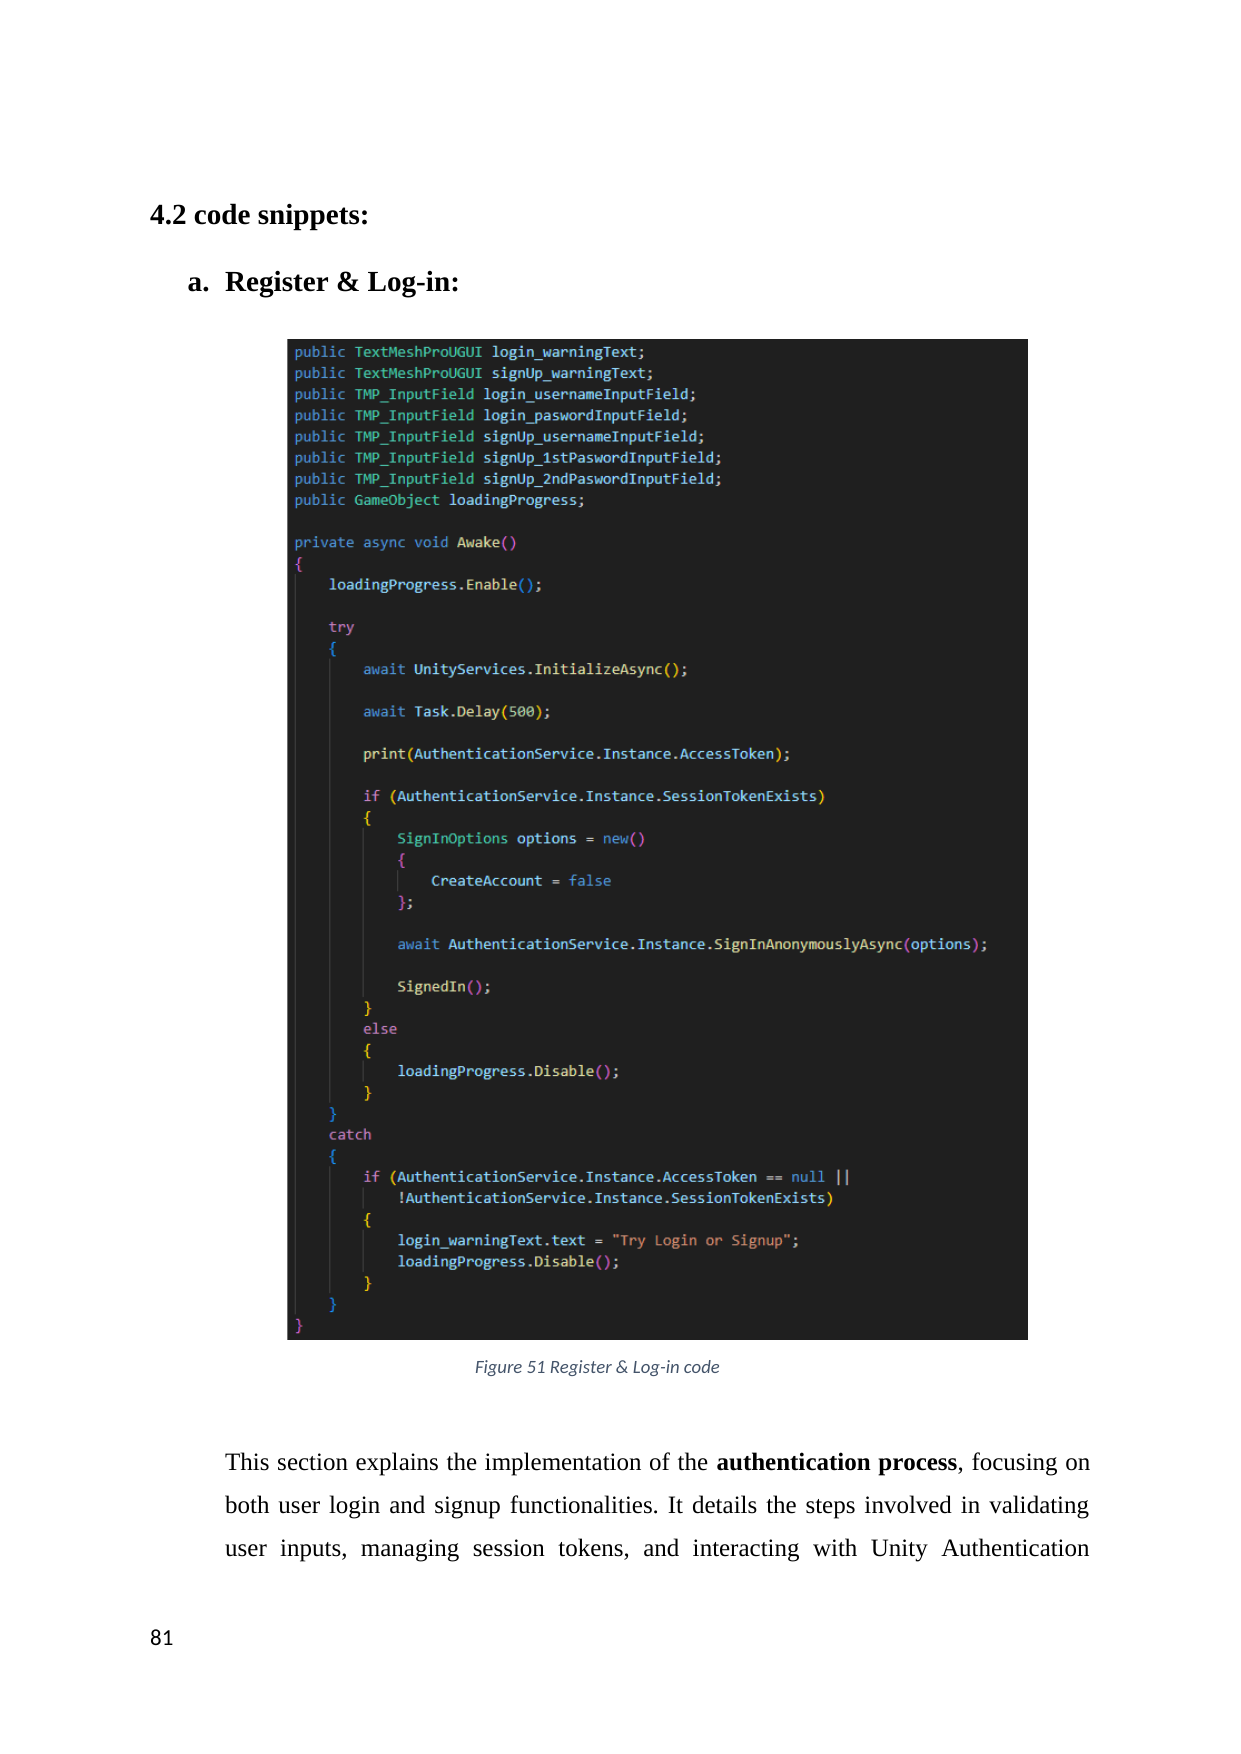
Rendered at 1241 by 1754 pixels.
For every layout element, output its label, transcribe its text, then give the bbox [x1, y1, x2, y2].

picture [287, 339, 1028, 1340]
list Register & Log-in: [187, 264, 1090, 297]
text 4.2 code snippets: [150, 197, 1090, 230]
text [225, 1447, 1090, 1562]
